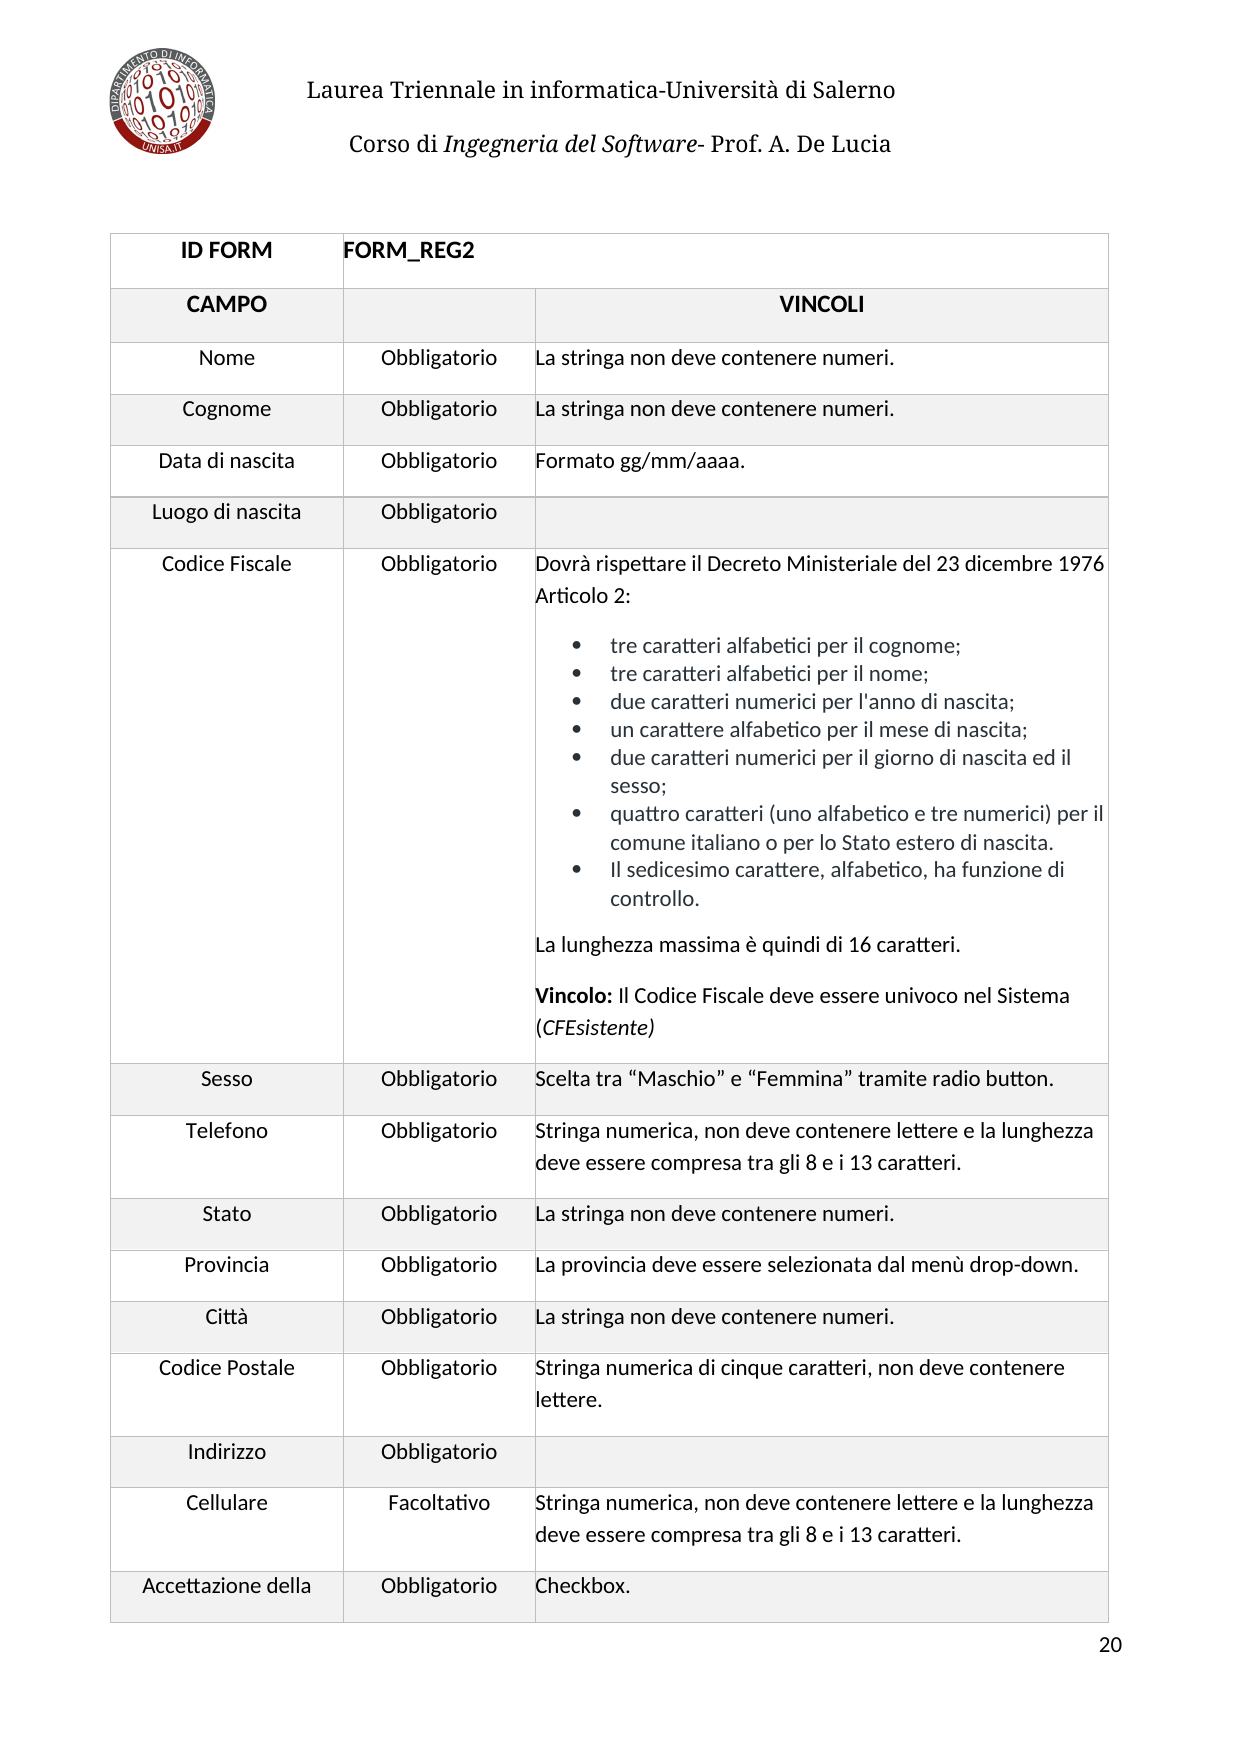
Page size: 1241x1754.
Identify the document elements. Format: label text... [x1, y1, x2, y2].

table_cell Obbligatorio [344, 549, 535, 1063]
table_cell Obbligatorio [344, 1572, 535, 1622]
table_cell La stringa non deve contenere numeri. [536, 1302, 1108, 1352]
table_cell La provincia deve essere selezionata dal menù drop-down. [536, 1251, 1108, 1301]
table_cell Cellulare [111, 1488, 343, 1571]
table_cell Dovrà rispettare il Decreto Ministeriale del 23 dicembre 1976 Articolo 2: tre caratteri alfabetici per il cognome; tre caratteri alfabetici per il nome; due caratteri numerici per l'anno di nascita; un carattere alfabetico per il mese di nascita; due caratteri numerici per il giorno di nascita ed il sesso; quattro caratteri (uno alfabetico e tre numerici) per il comune italiano o per lo Stato estero di nascita. Il sedicesimo carattere, alfabetico, ha funzione di controllo. La lunghezza massima è quindi di 16 caratteri. Vincolo: Il Codice Fiscale deve essere univoco nel Sistema (CFEsistente) [536, 549, 1108, 1063]
table_cell Obbligatorio [344, 343, 535, 393]
table_cell Stringa numerica di cinque caratteri, non deve contenere lettere. [536, 1354, 1108, 1436]
table_cell Provincia [111, 1251, 343, 1301]
table_cell CAMPo [111, 289, 343, 342]
table_cell [536, 498, 1108, 548]
table_cell Sesso [111, 1064, 343, 1115]
table_cell Obbligatorio [344, 1116, 535, 1198]
table_cell Stringa numerica, non deve contenere lettere e la lunghezza deve essere compresa tra gli 8 e i 13 caratteri. [536, 1488, 1108, 1571]
table_cell Obbligatorio [344, 446, 535, 496]
table_cell Checkbox. [536, 1572, 1108, 1622]
table_cell [536, 1437, 1108, 1487]
table_cell Luogo di nascita [111, 498, 343, 548]
table_cell Scelta tra “Maschio” e “Femmina” tramite radio button. [536, 1064, 1108, 1115]
table_cell Cognome [111, 395, 343, 445]
table_header ID form [111, 234, 343, 287]
table_cell Nome [111, 343, 343, 393]
table_cell Accettazione della normativa sulla privacy [111, 1572, 343, 1622]
table_cell Codice Fiscale [111, 549, 343, 1063]
table_cell Obbligatorio [344, 1064, 535, 1115]
table_cell La stringa non deve contenere numeri. [536, 1199, 1108, 1249]
table_cell [344, 289, 535, 342]
table_cell Città [111, 1302, 343, 1352]
table_cell Data di nascita [111, 446, 343, 496]
table_cell Stringa numerica, non deve contenere lettere e la lunghezza deve essere compresa tra gli 8 e i 13 caratteri. [536, 1116, 1108, 1198]
table_cell Codice Postale [111, 1354, 343, 1436]
table_cell Obbligatorio [344, 1437, 535, 1487]
table_cell vincoli [536, 289, 1108, 342]
table_cell Facoltativo [344, 1488, 535, 1571]
table_cell Obbligatorio [344, 1199, 535, 1249]
table_cell Telefono [111, 1116, 343, 1198]
table_cell Obbligatorio [344, 1354, 535, 1436]
table_cell Obbligatorio [344, 1251, 535, 1301]
table_cell Indirizzo [111, 1437, 343, 1487]
picture [109, 48, 215, 154]
table_cell Obbligatorio [344, 1302, 535, 1352]
table_cell Stato [111, 1199, 343, 1249]
table_cell La stringa non deve contenere numeri. [536, 395, 1108, 445]
table_cell Obbligatorio [344, 498, 535, 548]
table_header FORM_REG2 [344, 234, 1108, 287]
table_cell Obbligatorio [344, 395, 535, 445]
table_cell Formato gg/mm/aaaa. [536, 446, 1108, 496]
table_cell La stringa non deve contenere numeri. [536, 343, 1108, 393]
